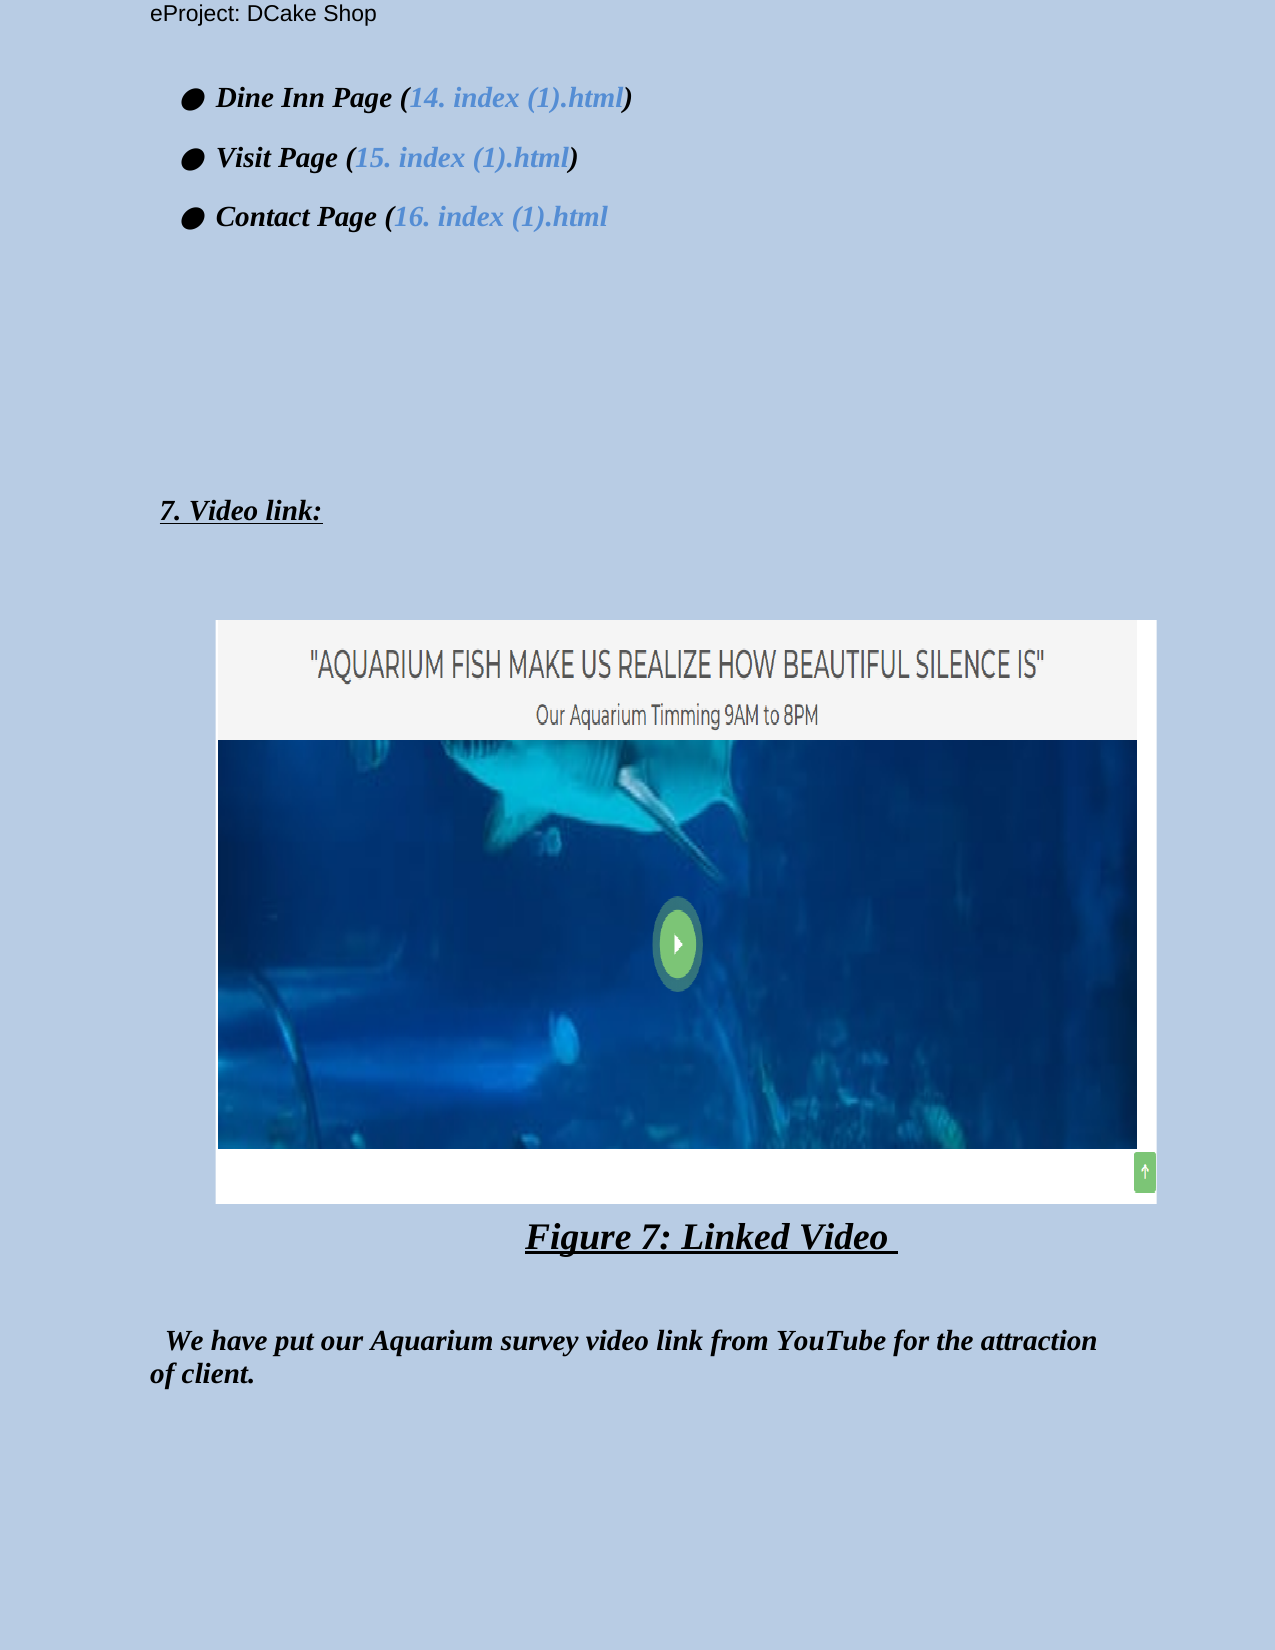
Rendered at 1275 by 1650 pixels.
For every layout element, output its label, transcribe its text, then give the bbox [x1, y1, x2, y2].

text Figure 7: Linked Video [469, 1214, 1125, 1257]
list Contact Page (16. index (1).html [178, 184, 1125, 243]
list Visit Page (15. index (1).html) [178, 124, 1125, 184]
picture [215, 620, 1157, 1204]
text 7. Video link: [159, 493, 1125, 527]
list Dine Inn Page (14. index (1).html) [178, 64, 1125, 124]
text We have put our Aquarium survey video link from YouTube for the attraction of client. [150, 1323, 1125, 1390]
